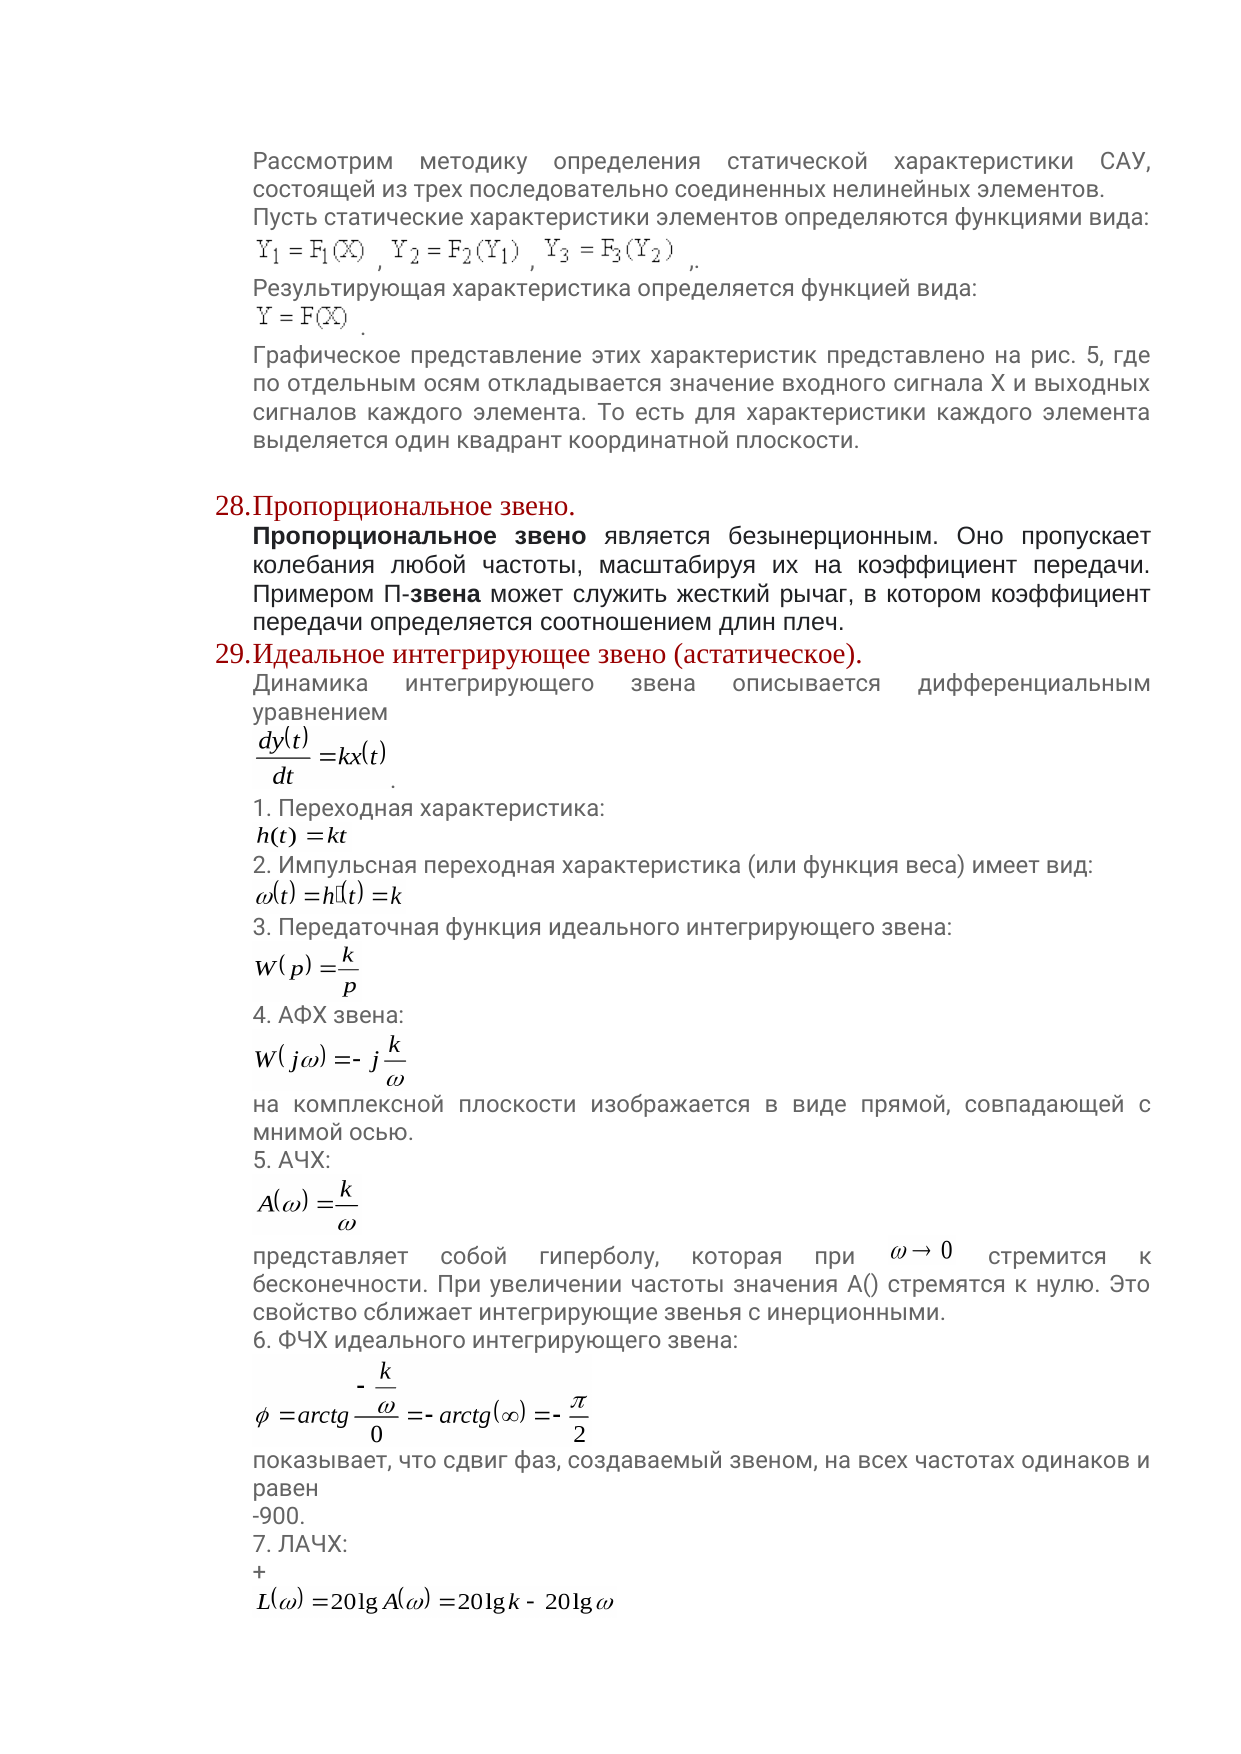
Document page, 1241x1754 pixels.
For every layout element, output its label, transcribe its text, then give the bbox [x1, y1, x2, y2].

list Идеальное интегрирующее звено (астатическое). [215, 636, 1152, 670]
text . [252, 726, 1152, 794]
text Рассмотрим методику определения статической характеристики САУ, состоящей из трех последовательно соединенных нелинейных элементов. [252, 147, 1152, 203]
picture [252, 1586, 617, 1618]
text 6. ФЧХ идеального интегрирующего звена: [252, 1326, 1152, 1354]
text показывает, что сдвиг фаз, создаваемый звеном, на всех частотах одинаков и равен [252, 1446, 1152, 1502]
picture [252, 302, 360, 336]
text 1. Переходная характеристика: [252, 794, 1152, 822]
list Пропорциональное звено. [215, 488, 1152, 521]
picture [387, 232, 530, 269]
picture [540, 231, 689, 269]
text Пусть статические характеристики элементов определяются функциями вида: [252, 203, 1152, 231]
text 3. Передаточная функция идеального интегрирующего звена: [252, 913, 1152, 941]
text на комплексной плоскости изображается в виде прямой, совпадающей с мнимой осью. [252, 1090, 1152, 1146]
picture [252, 232, 378, 269]
picture [252, 1174, 363, 1235]
text + [252, 1559, 1152, 1587]
text 2. Импульсная переходная характеристика (или функция веса) имеет вид: [252, 852, 1152, 880]
text Пропорциональное звено является безынерционным. Оно пропускает колебания любой частоты, масштабируя их на коэффициент передачи. Примером П-звена может служить жесткий рычаг, в котором коэффициент передачи определяется соотношением длин плеч. [252, 607, 1152, 636]
picture [252, 726, 390, 789]
text представляет собой гиперболу, которая при стремится к бесконечности. При увеличении частоты значения А() стремятся к нулю. Это свойство сближает интегрирующие звенья с инерционными. [252, 1235, 1152, 1326]
text -900. [252, 1502, 1152, 1531]
picture [252, 1354, 592, 1447]
text Результирующая характеристика определяется функцией вида: [252, 275, 1152, 303]
picture [252, 822, 353, 852]
picture [252, 1029, 411, 1091]
text Динамика интегрирующего звена описывается дифференциальным уравнением [252, 670, 1152, 726]
text 4. АФХ звена: [252, 1002, 1152, 1030]
text . [252, 303, 1152, 342]
picture [252, 941, 363, 1002]
text Графическое представление этих характеристик представлено на рис. 5, где по отдельным осям откладывается значение входного сигнала Х и выходных сигналов каждого элемента. То есть для характеристики каждого элемента выделяется один квадрант координатной плоскости. [252, 342, 1152, 454]
text 5. АЧХ: [252, 1146, 1152, 1174]
picture [252, 879, 407, 914]
picture [887, 1235, 957, 1265]
text 7. ЛАЧХ: [252, 1531, 1152, 1559]
